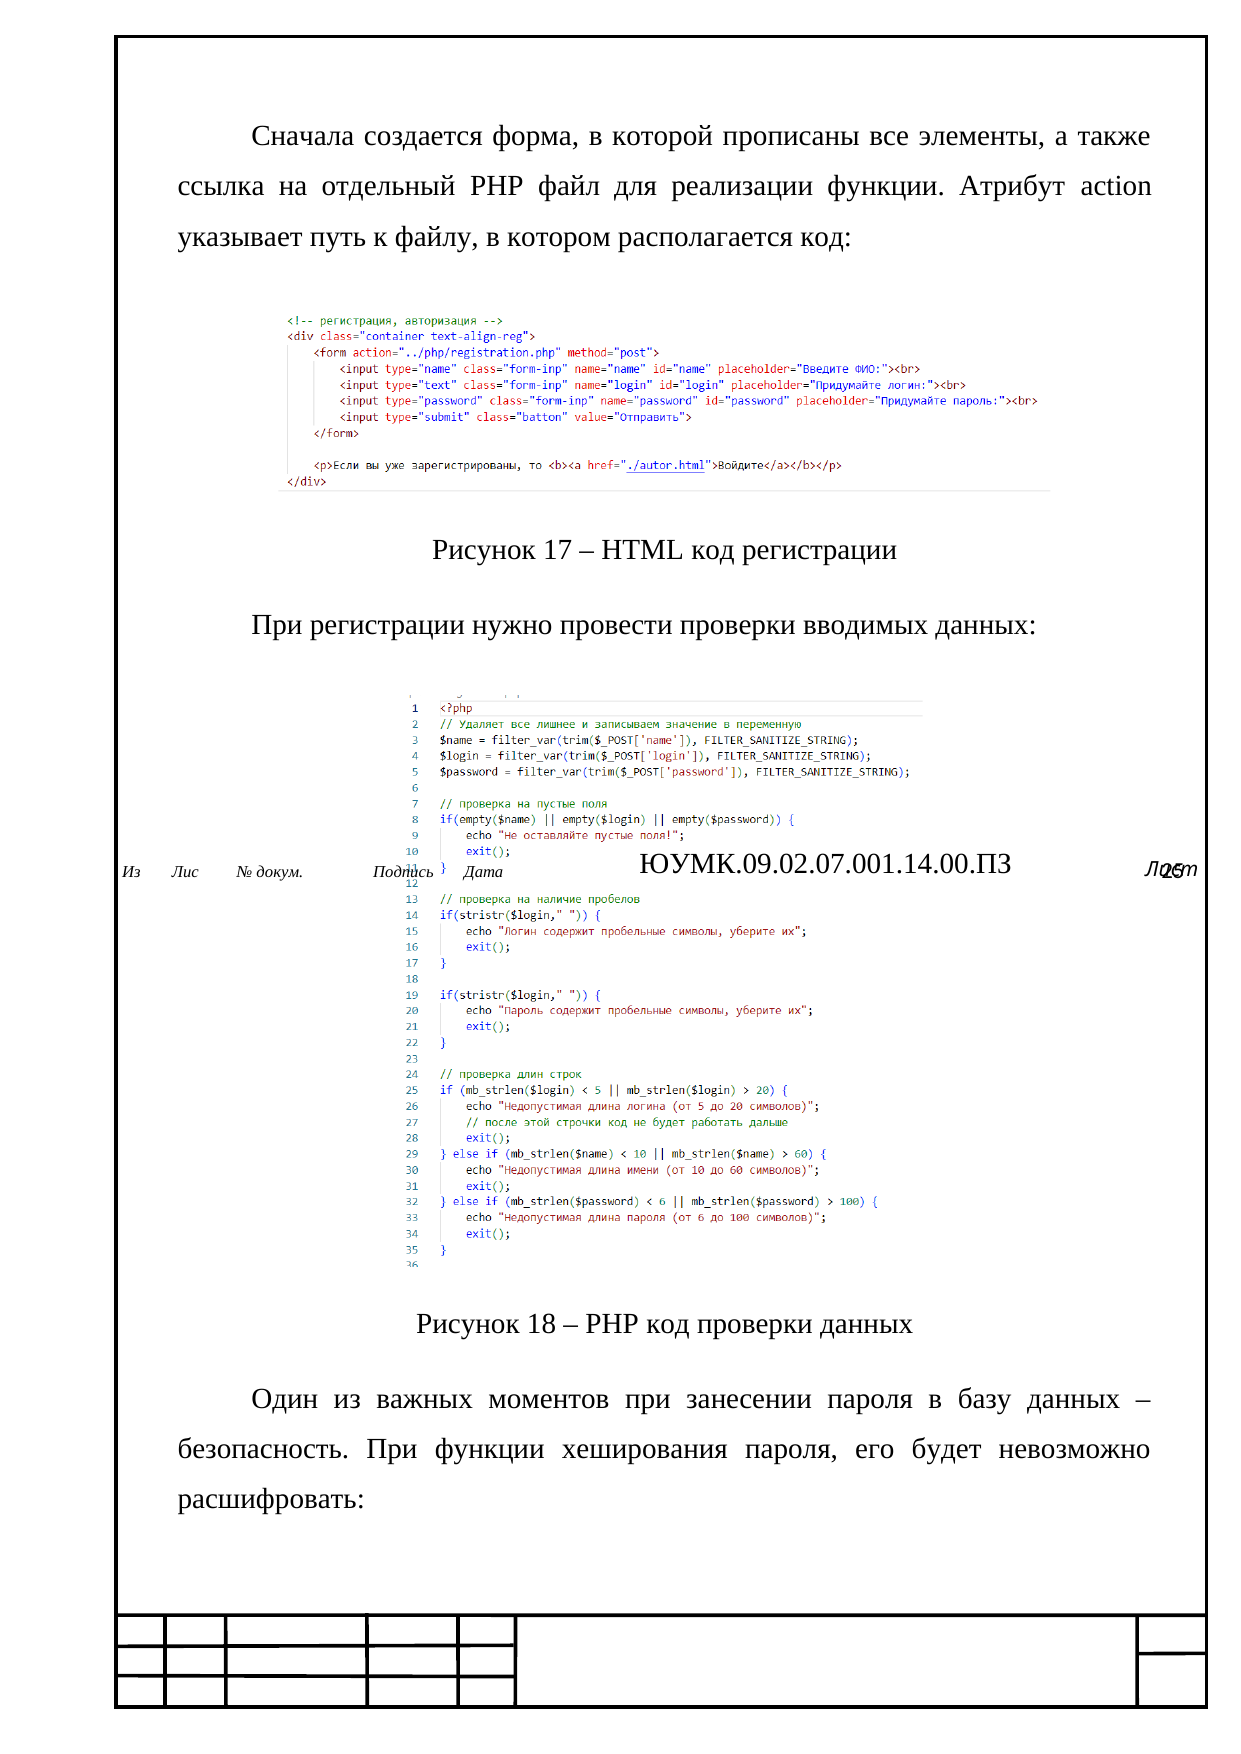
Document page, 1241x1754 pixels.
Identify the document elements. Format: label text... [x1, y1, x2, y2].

list Рисунок 18 – PHP код проверки данных [177, 1306, 1152, 1339]
list Один из важных моментов при занесении пароля в базу данных – безопасность. При функции хеширования пароля, его будет невозможно расшифровать: [177, 1381, 1152, 1515]
list При регистрации нужно провести проверки вводимых данных: [177, 607, 1152, 641]
picture [406, 695, 923, 1267]
list Рисунок 17 – HTML код регистрации [177, 532, 1152, 566]
picture [278, 306, 1051, 493]
list Сначала создается форма, в которой прописаны все элементы, а также ссылка на отдельный PHP файл для реализации функции. Атрибут action указывает путь к файлу, в котором располагается код: [177, 118, 1152, 252]
